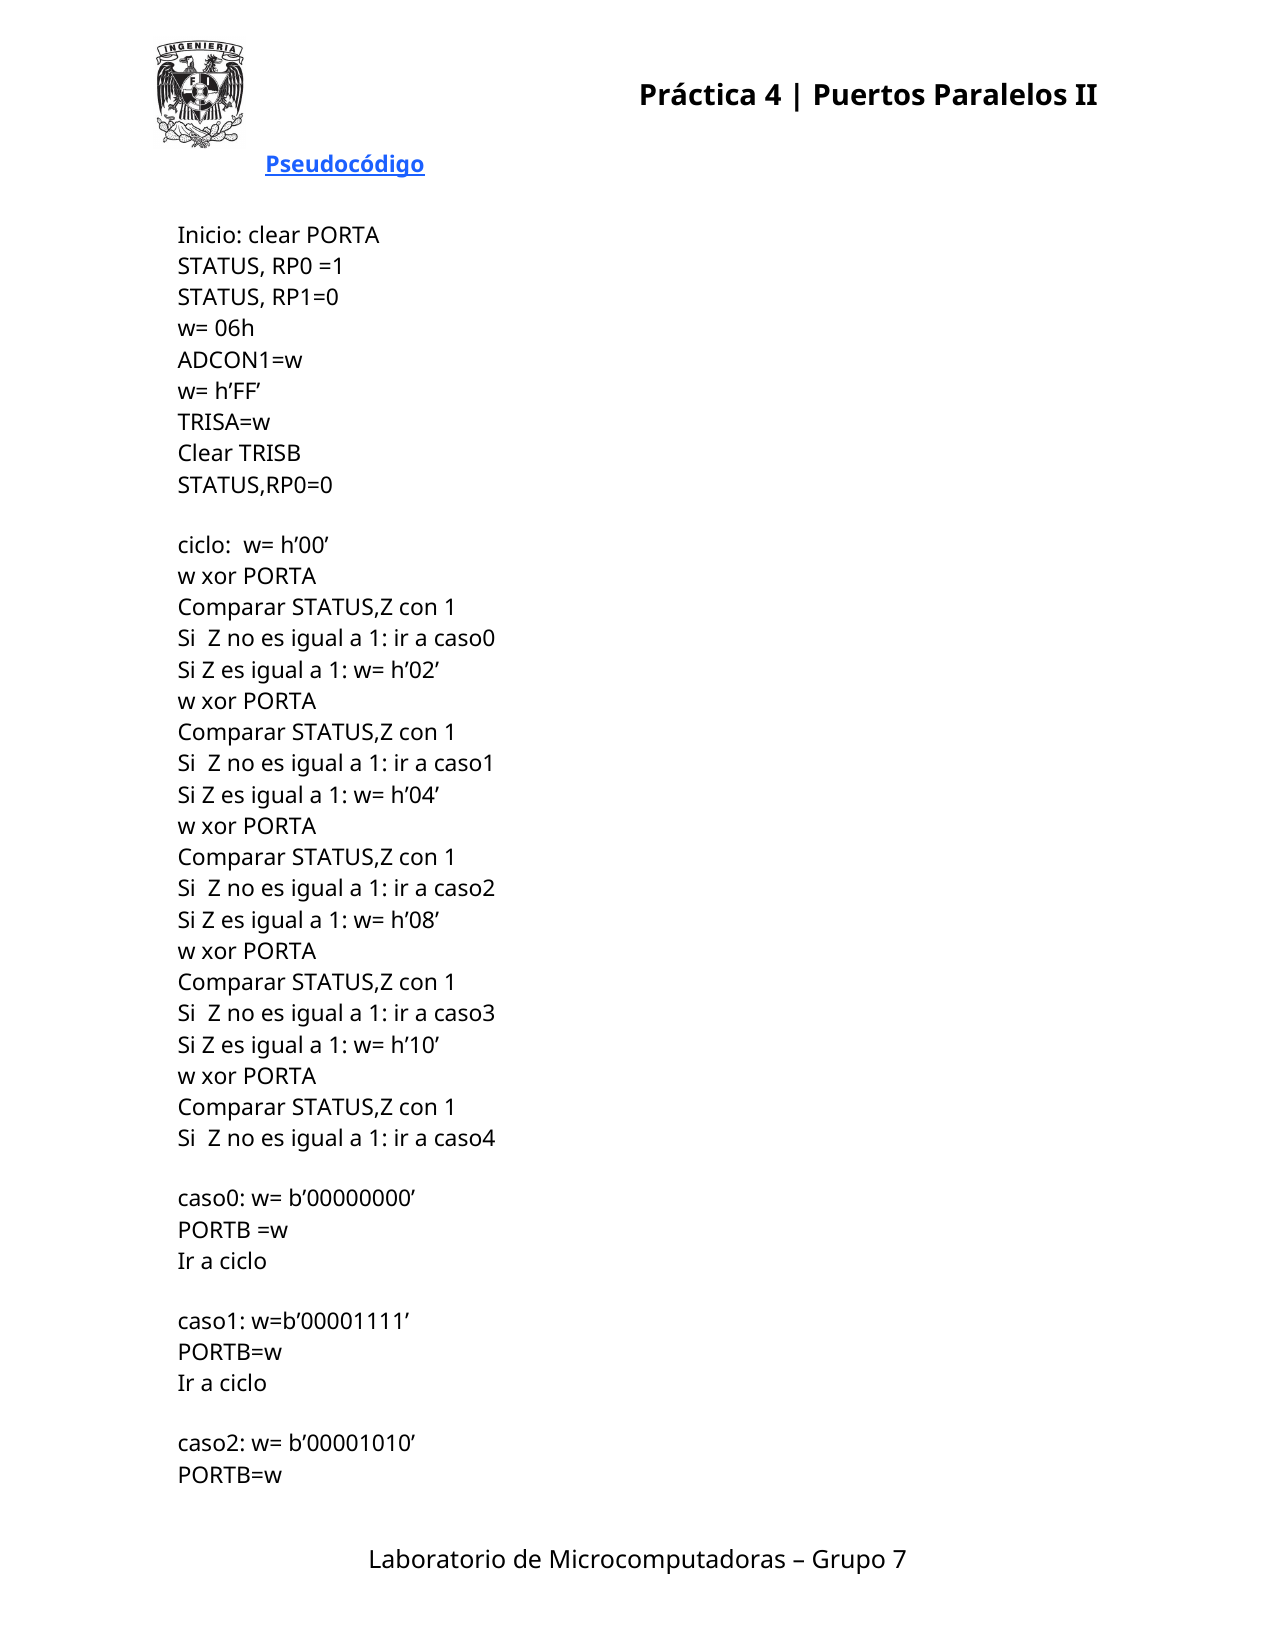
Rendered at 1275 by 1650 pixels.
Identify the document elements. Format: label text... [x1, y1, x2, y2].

text Clear TRISB [177, 437, 1098, 468]
text w= 06h [177, 312, 1098, 343]
text w xor PORTA [177, 560, 1098, 591]
text ADCON1=w [177, 343, 1098, 375]
text Si Z es igual a 1: w= h’10’ [177, 1028, 1098, 1060]
text Si Z no es igual a 1: ir a caso4 [177, 1122, 1098, 1153]
text ciclo: w= h’00’ [177, 528, 1098, 560]
text PORTB=w [177, 1458, 1098, 1490]
text Si Z no es igual a 1: ir a caso1 [177, 747, 1098, 778]
text PORTB =w [177, 1213, 1098, 1245]
text TRISA=w [177, 406, 1098, 437]
text Comparar STATUS,Z con 1 [177, 841, 1098, 872]
text w xor PORTA [177, 685, 1098, 716]
text Si Z no es igual a 1: ir a caso2 [177, 872, 1098, 903]
text Si Z es igual a 1: w= h’04’ [177, 778, 1098, 810]
text caso1: w=b’00001111’ [177, 1305, 1098, 1336]
text Si Z no es igual a 1: ir a caso3 [177, 997, 1098, 1028]
text Inicio: clear PORTA [177, 218, 1098, 250]
text Si Z no es igual a 1: ir a caso0 [177, 622, 1098, 653]
text Si Z es igual a 1: w= h’08’ [177, 903, 1098, 935]
text w xor PORTA [177, 935, 1098, 966]
picture [152, 36, 247, 149]
text PORTB=w [177, 1336, 1098, 1367]
text Ir a ciclo [177, 1245, 1098, 1276]
text Comparar STATUS,Z con 1 [177, 966, 1098, 997]
text w xor PORTA [177, 1060, 1098, 1091]
text Comparar STATUS,Z con 1 [177, 716, 1098, 747]
text STATUS,RP0=0 [177, 468, 1098, 500]
text caso2: w= b’00001010’ [177, 1427, 1098, 1458]
text Comparar STATUS,Z con 1 [177, 591, 1098, 622]
text Comparar STATUS,Z con 1 [177, 1091, 1098, 1122]
text STATUS, RP1=0 [177, 281, 1098, 312]
text caso0: w= b’00000000’ [177, 1182, 1098, 1213]
text w xor PORTA [177, 810, 1098, 841]
text Ir a ciclo [177, 1367, 1098, 1398]
text Pseudocódigo [177, 148, 1098, 179]
text STATUS, RP0 =1 [177, 250, 1098, 281]
text w= h’FF’ [177, 375, 1098, 406]
text Si Z es igual a 1: w= h’02’ [177, 653, 1098, 685]
